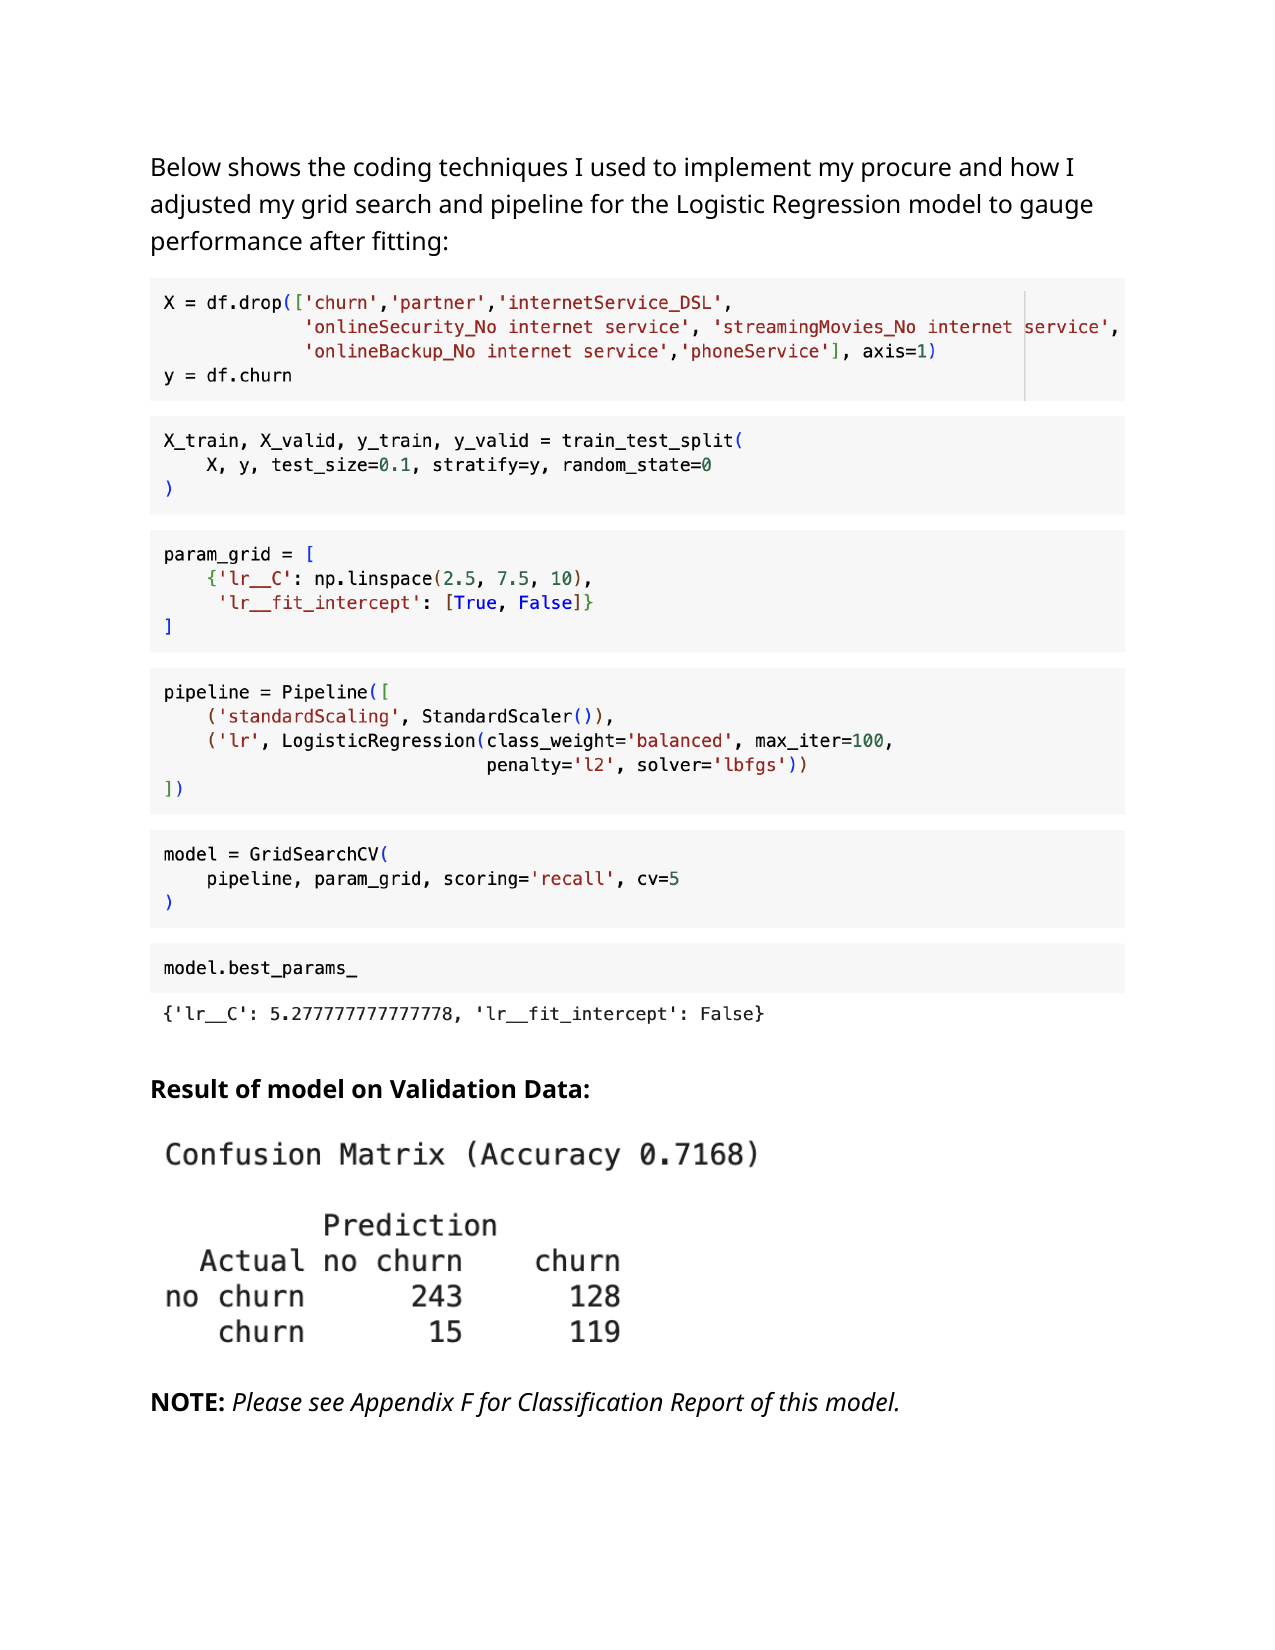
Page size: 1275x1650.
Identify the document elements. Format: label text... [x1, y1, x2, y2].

picture [150, 1125, 784, 1366]
text NOTE: Please see Appendix F for Classification Report of this model. [150, 1385, 1125, 1419]
text Below shows the coding techniques I used to implement my procure and how I adjusted my grid search and pipeline for the Logistic Regression model to gauge performance after fitting: [150, 150, 1125, 258]
text Result of model on Validation Data: [150, 1072, 1125, 1106]
picture [150, 277, 1125, 1053]
